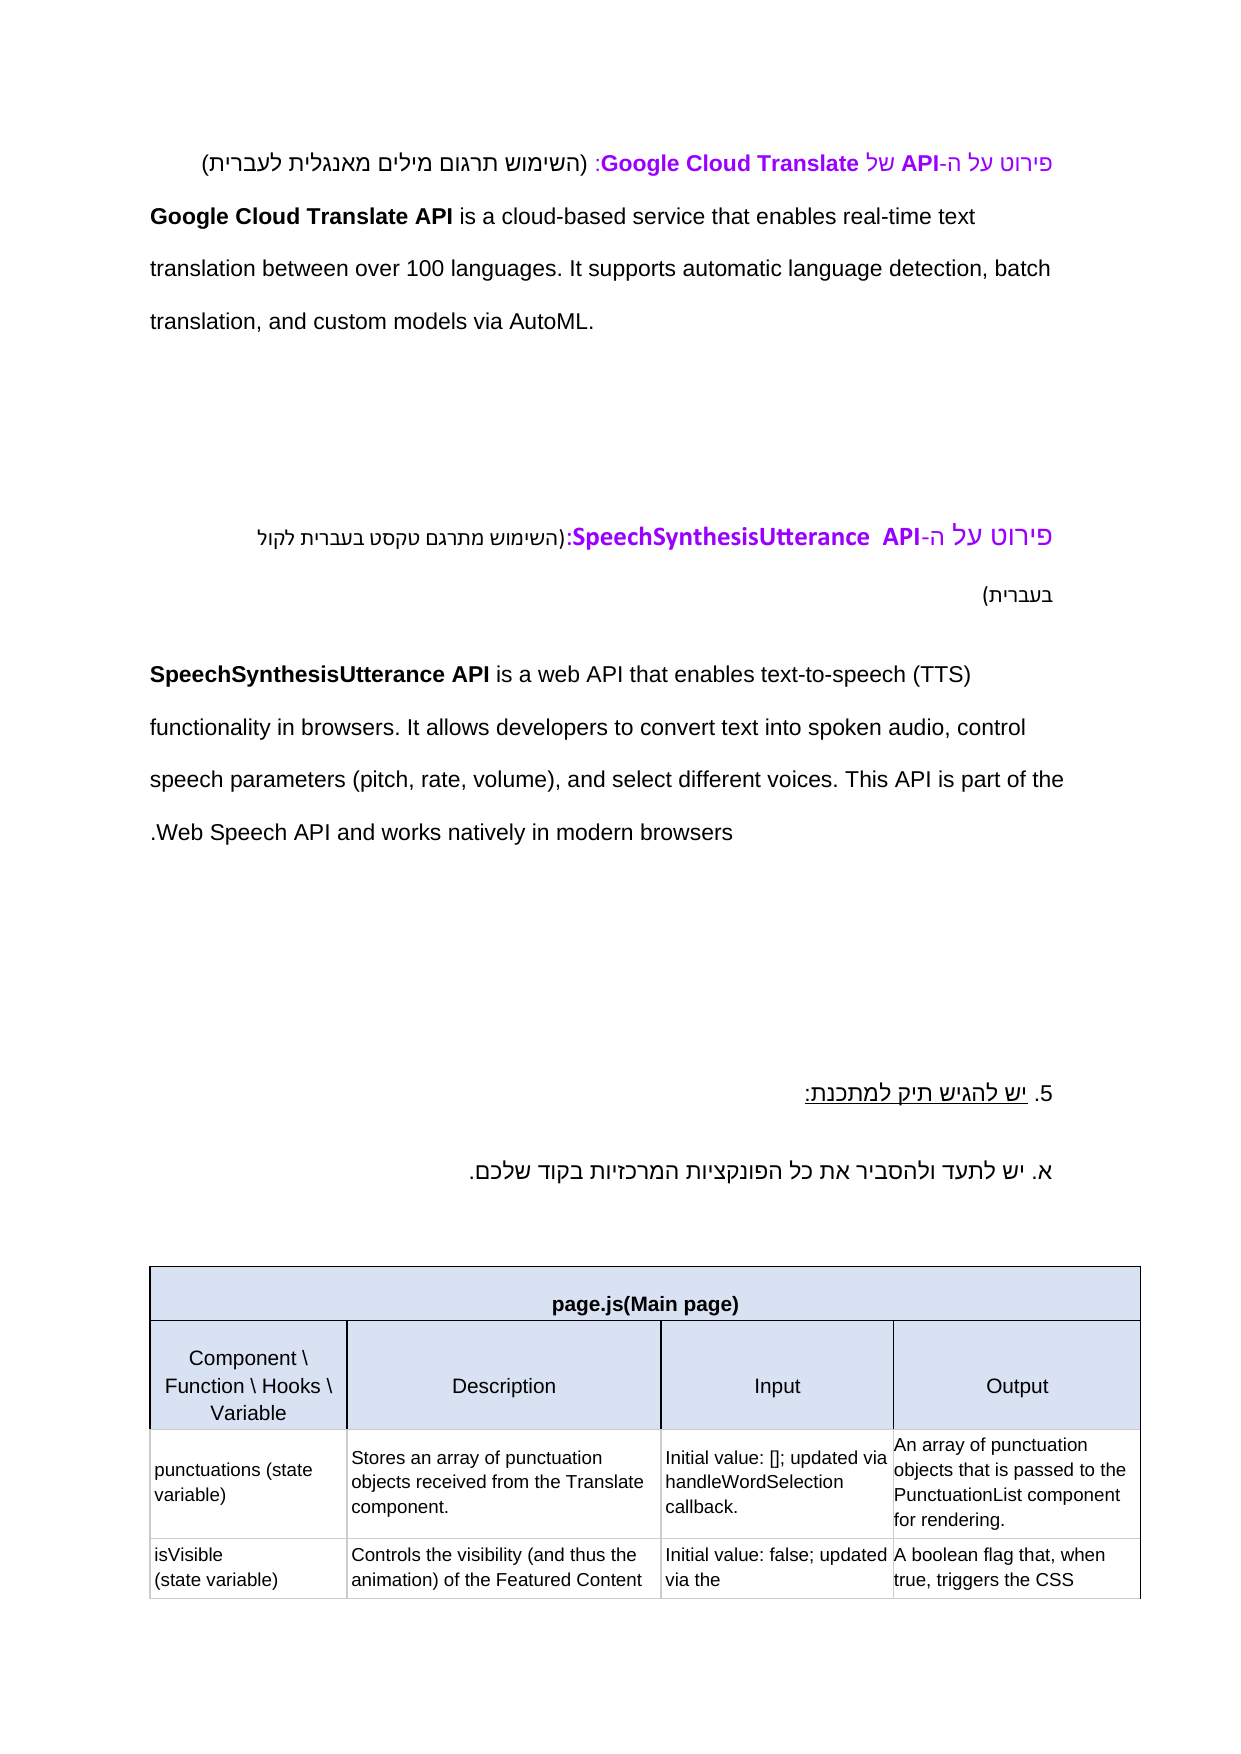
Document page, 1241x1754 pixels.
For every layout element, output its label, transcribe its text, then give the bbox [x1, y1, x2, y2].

text א. יש לתעד ולהסביר את כל הפונקציות המרכזיות בקוד שלכם. [150, 1158, 1053, 1184]
text 5. יש להגיש תיק למתכנת: [150, 1080, 1053, 1106]
table_cell Output [894, 1321, 1140, 1429]
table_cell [894, 1539, 1140, 1598]
table_cell punctuations (state variable) [151, 1430, 346, 1538]
table_cell Description [348, 1321, 660, 1429]
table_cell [662, 1539, 893, 1598]
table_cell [151, 1539, 346, 1598]
text SpeechSynthesisUtterance API is a web API that enables text-to-speech (TTS) functionality in browsers. It allows developers to convert text into spoken audio, control speech parameters (pitch, rate, volume), and select different voices. This API is part of the Web Speech API and works natively in modern browsers. [150, 661, 1090, 846]
text פירוט על ה-API של Google Cloud Translate: (השימוש תרגום מילים מאנגלית לעברית) [187, 150, 1053, 176]
table_cell An array of punctuation objects that is passed to the PunctuationList component for rendering. [894, 1430, 1140, 1538]
text פירוט על ה-SpeechSynthesisUtterance API:(השימוש מתרגם טקסט בעברית לקול בעברית) [187, 519, 1053, 608]
table_cell Input [662, 1321, 893, 1429]
table_header page.js(Main page) [151, 1267, 1140, 1320]
table_cell Stores an array of punctuation objects received from the Translate component. [348, 1430, 660, 1538]
text Google Cloud Translate API is a cloud-based service that enables real-time text translation between over 100 languages. It supports automatic language detection, batch translation, and custom models via AutoML. [150, 203, 1053, 334]
table_cell Initial value: []; updated via handleWordSelection callback. [662, 1430, 893, 1538]
table_cell Component \ Function \ Hooks \ Variable [151, 1321, 346, 1429]
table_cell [348, 1539, 660, 1598]
